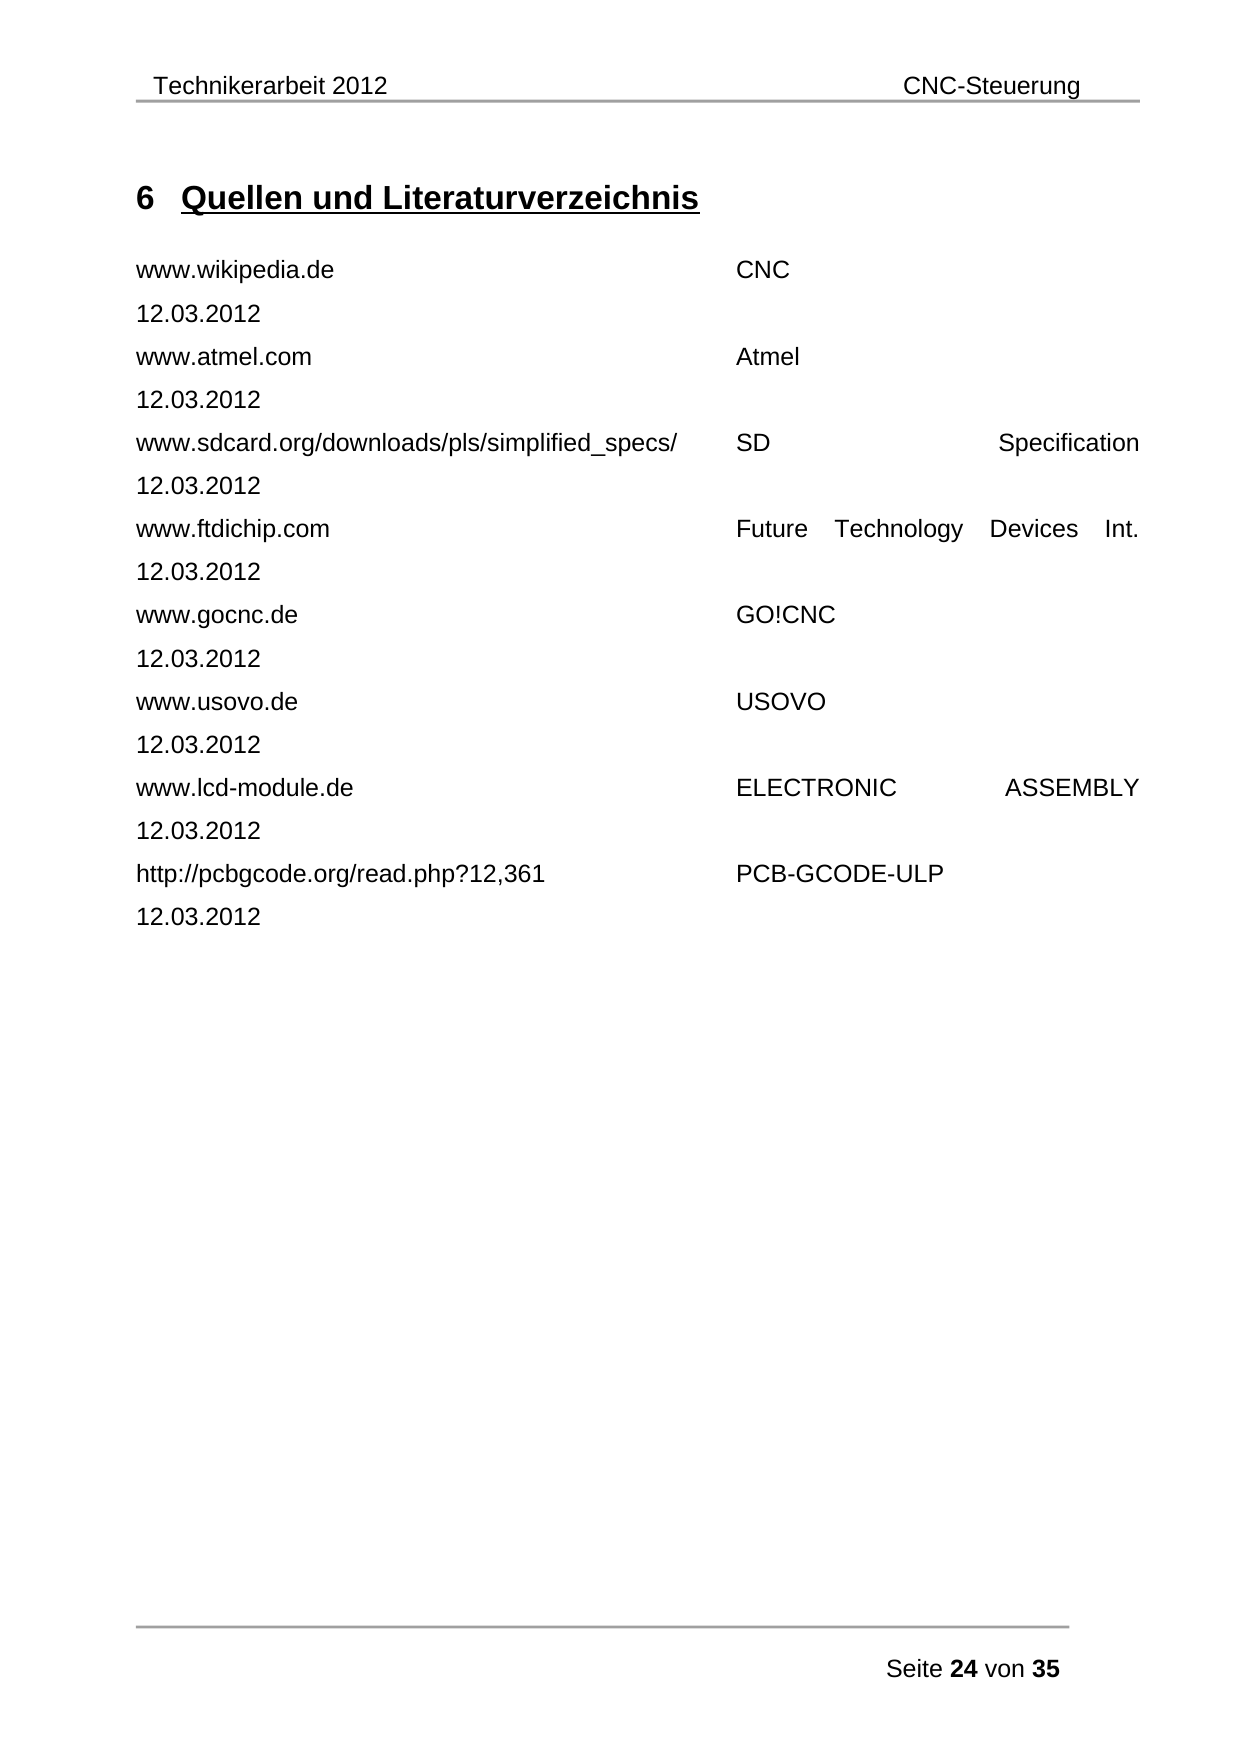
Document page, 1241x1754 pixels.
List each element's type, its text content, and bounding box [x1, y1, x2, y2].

text www.wikipedia.de CNC 12.03.2012 [136, 256, 1140, 327]
text www.atmel.com Atmel 12.03.2012 [136, 342, 1140, 414]
text www.sdcard.org/downloads/pls/simplified_specs/ SD Specification 12.03.2012 [136, 428, 1140, 500]
text www.ftdichip.com Future Technology Devices Int. 12.03.2012 [136, 514, 1140, 586]
text http://pcbgcode.org/read.php?12,361 PCB-GCODE-ULP 12.03.2012 [136, 859, 1140, 931]
subtitle Quellen und Literaturverzeichnis [136, 178, 1140, 217]
text www.usovo.de USOVO 12.03.2012 [136, 687, 1140, 759]
text www.lcd-module.de ELECTRONIC ASSEMBLY 12.03.2012 [136, 773, 1140, 845]
text www.gocnc.de GO!CNC 12.03.2012 [136, 601, 1140, 672]
